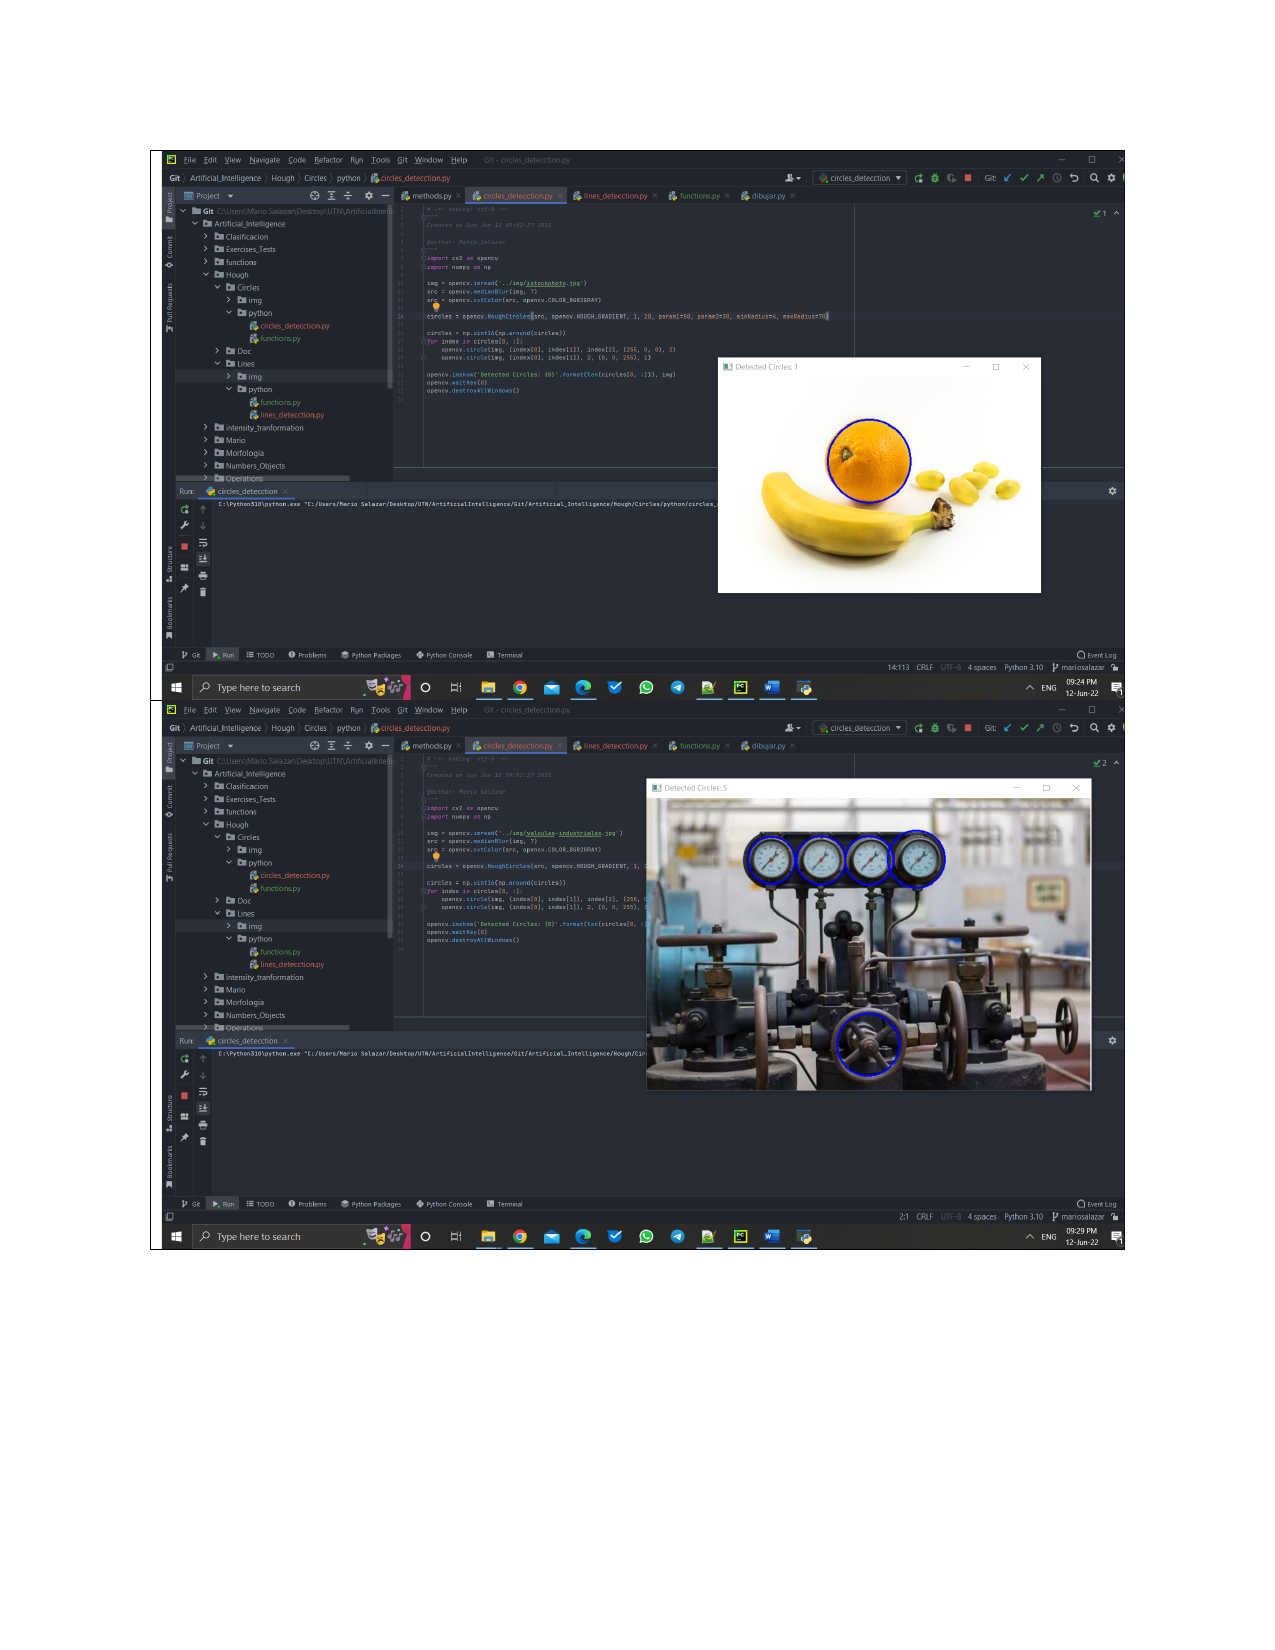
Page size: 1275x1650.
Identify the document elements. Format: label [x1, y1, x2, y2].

table_cell [151, 701, 161, 1249]
picture [161, 151, 1125, 1249]
table_cell [151, 151, 161, 699]
